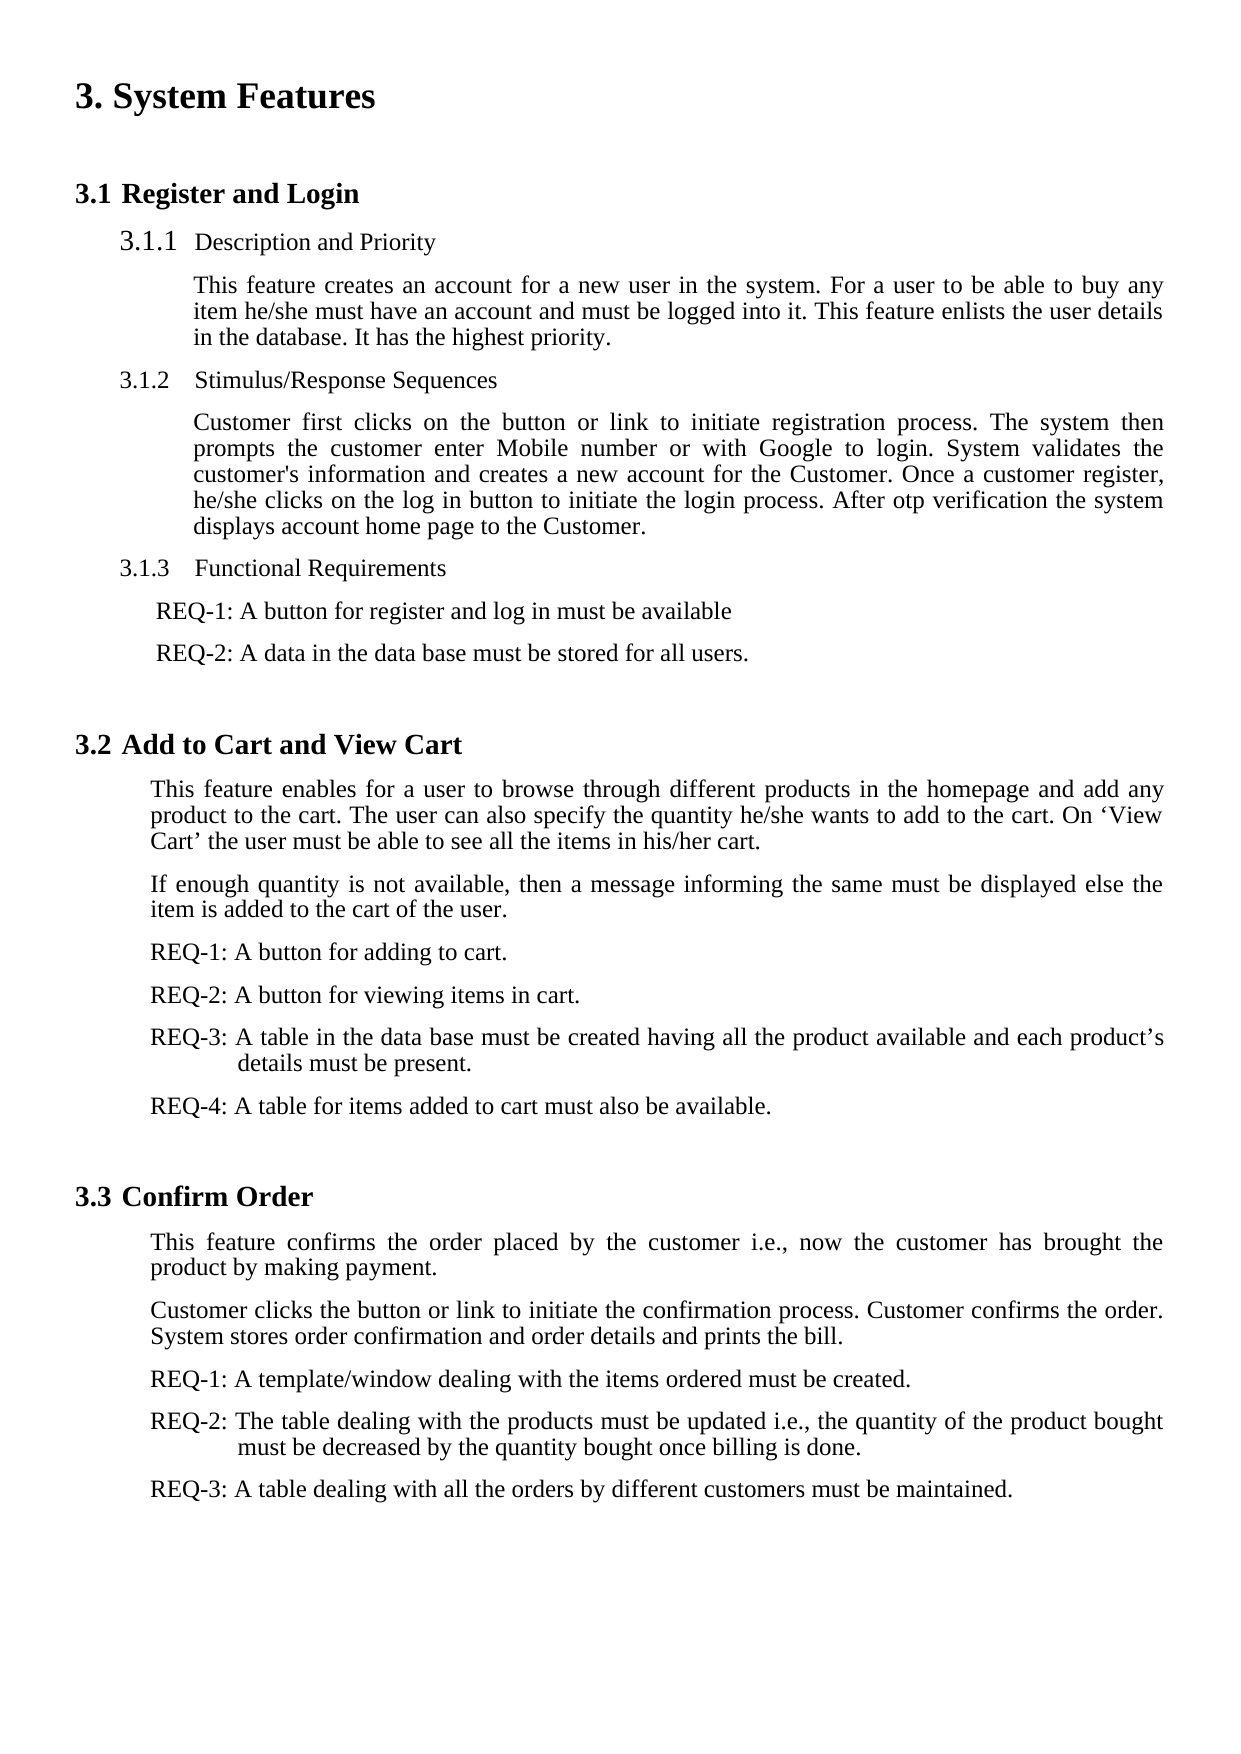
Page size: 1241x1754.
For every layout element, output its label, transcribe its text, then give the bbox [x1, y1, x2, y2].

list REQ-2: A button for viewing items in cart. [150, 982, 1165, 1008]
list REQ-2: The table dealing with the products must be updated i.e., the quantity of the product bought must be decreased by the quantity bought once billing is done. [150, 1409, 1165, 1461]
list Add to Cart and View Cart [75, 730, 1165, 761]
list REQ-3: A table in the data base must be created having all the product available and each product’s details must be present. [150, 1025, 1165, 1077]
list Description and Priority [119, 226, 1165, 256]
list This feature enables for a user to browse through different products in the homepage and add any product to the cart. The user can also specify the quantity he/she wants to add to the cart. On ‘View Cart’ the user must be able to see all the items in his/her cart. [113, 777, 1165, 855]
list REQ-1: A button for register and log in must be available [156, 599, 1165, 624]
list System Features [75, 77, 1165, 116]
list REQ-1: A button for adding to cart. [150, 940, 1165, 966]
list REQ-3: A table dealing with all the orders by different customers must be maintained. [150, 1477, 1165, 1503]
list REQ-4: A table for items added to cart must also be available. [150, 1093, 1165, 1119]
list Stimulus/Response Sequences [119, 367, 1165, 393]
list If enough quantity is not available, then a message informing the same must be displayed else the item is added to the cart of the user. [113, 872, 1165, 923]
list Confirm Order [75, 1183, 1165, 1213]
list This feature creates an account for a new user in the system. For a user to be able to buy any item he/she must have an account and must be logged into it. This feature enlists the user details in the database. It has the highest priority. [193, 273, 1165, 351]
list REQ-2: A data in the data base must be stored for all users. [156, 641, 1165, 667]
list Customer clicks the button or link to initiate the confirmation process. Customer confirms the order. System stores order confirmation and order details and prints the bill. [113, 1298, 1165, 1350]
list Register and Login [75, 179, 1165, 209]
list Customer first clicks on the button or link to initiate registration process. The system then prompts the customer enter Mobile number or with Google to login. System validates the customer's information and creates a new account for the Customer. Once a customer register, he/she clicks on the log in button to initiate the login process. After otp verification the system displays account home page to the Customer. [193, 410, 1165, 539]
list This feature confirms the order placed by the customer i.e., now the customer has brought the product by making payment. [113, 1229, 1165, 1281]
list REQ-1: A template/window dealing with the items ordered must be created. [150, 1366, 1165, 1392]
list Functional Requirements [119, 556, 1165, 582]
